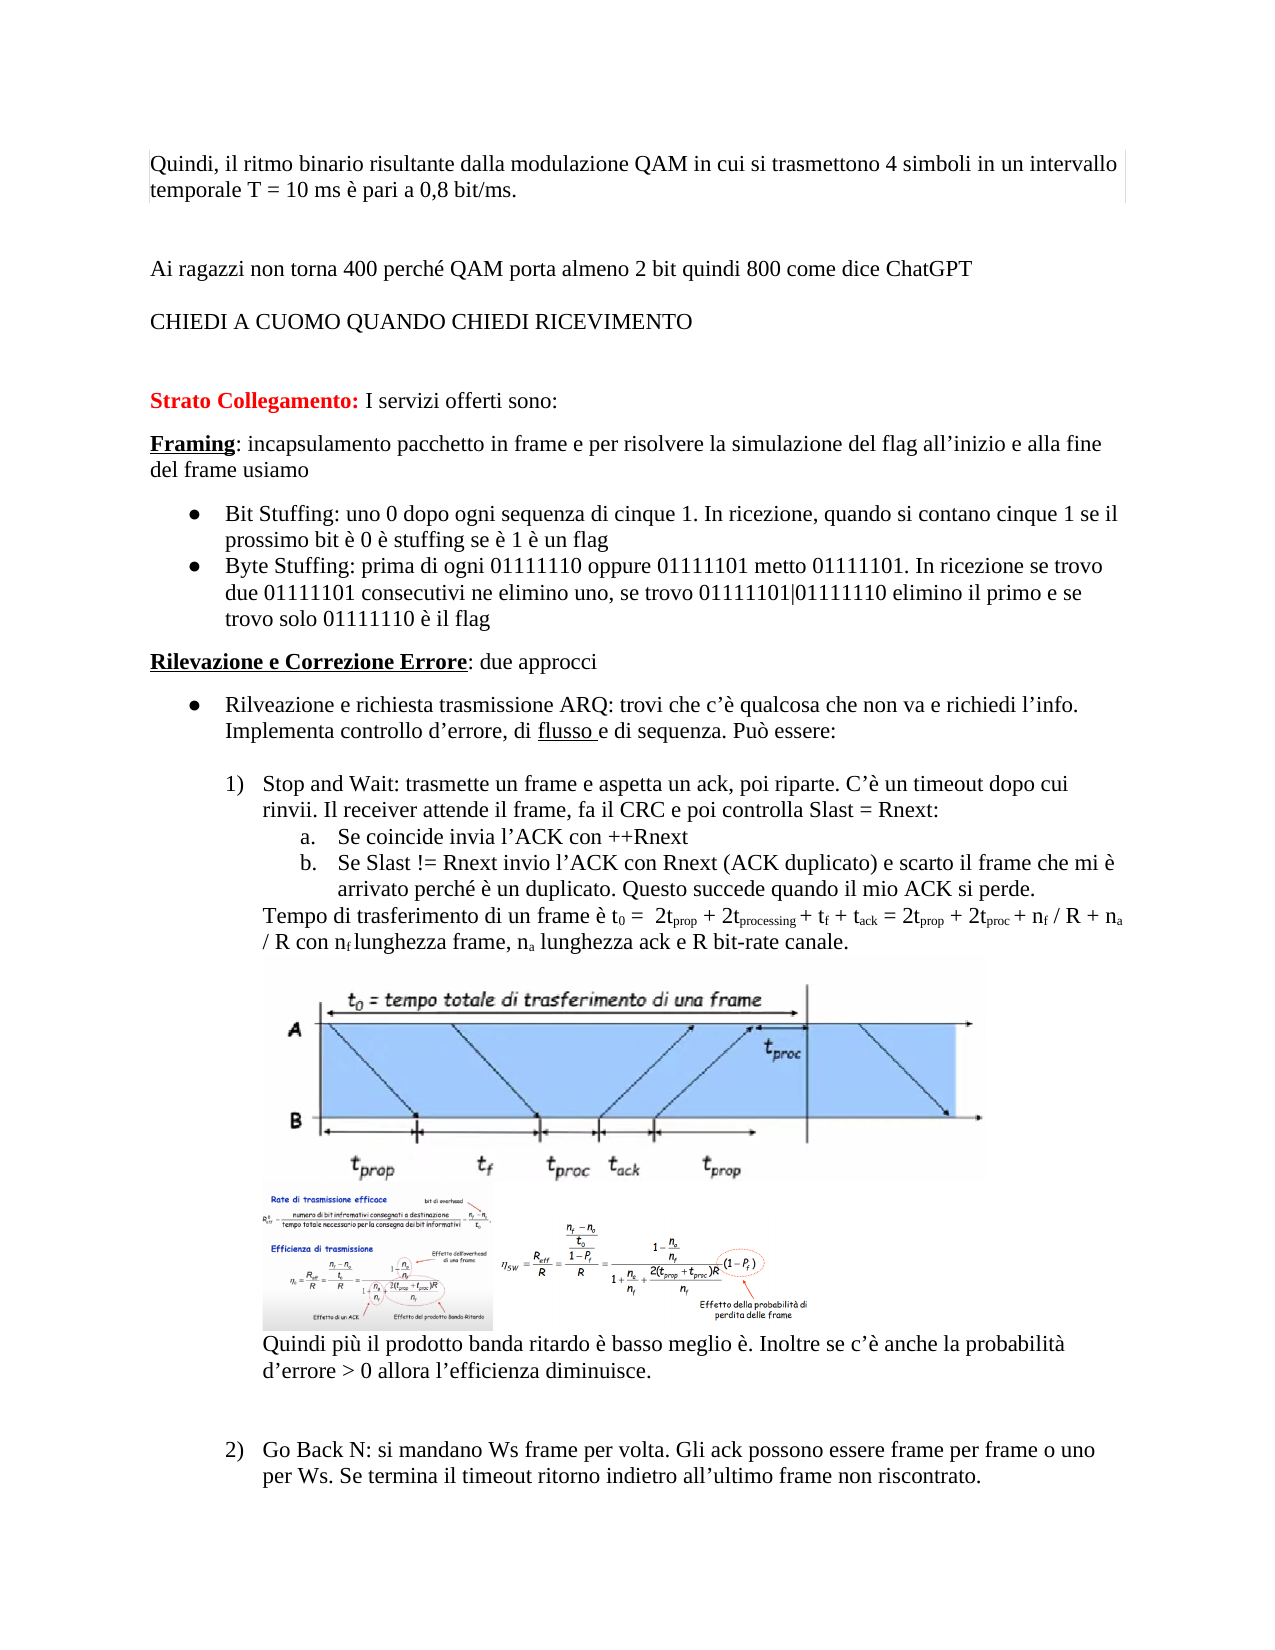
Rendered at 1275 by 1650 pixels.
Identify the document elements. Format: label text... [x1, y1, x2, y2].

list Go Back N: si mandano Ws frame per volta. Gli ack possono essere frame per frame o uno per Ws. Se termina il timeout ritorno indietro all’ultimo frame non riscontrato. [225, 1436, 1125, 1488]
text Ai ragazzi non torna 400 perché QAM porta almeno 2 bit quindi 800 come dice ChatGPT [150, 255, 1125, 282]
text CHIEDI A CUOMO QUANDO CHIEDI RICEVIMENTO [150, 308, 1125, 334]
list Se Slast != Rnext invio l’ACK con Rnext (ACK duplicato) e scarto il frame che mi è arrivato perché è un duplicato. Questo succede quando il mio ACK si perde. [300, 849, 1125, 902]
text Tempo di trasferimento di un frame è t0 = 2tprop + 2tprocessing + tf + tack = 2tprop + 2tproc + nf / R + na / R con nf lunghezza frame, na lunghezza ack e R bit-rate canale. [262, 902, 1125, 954]
list Byte Stuffing: prima di ogni 01111110 oppure 01111101 metto 01111101. In ricezione se trovo due 01111101 consecutivi ne elimino uno, se trovo 01111101|01111110 elimino il primo e se trovo solo 01111110 è il flag [187, 552, 1125, 631]
text Framing: incapsulamento pacchetto in frame e per risolvere la simulazione del flag all’inizio e alla fine del frame usiamo [150, 430, 1125, 483]
list Stop and Wait: trasmette un frame e aspetta un ack, poi riparte. C’è un timeout dopo cui rinvii. Il receiver attende il frame, fa il CRC e poi controlla Slast = Rnext: [225, 770, 1125, 823]
text Quindi, il ritmo binario risultante dalla modulazione QAM in cui si trasmettono 4 simboli in un intervallo temporale T = 10 ms è pari a 0,8 bit/ms. [150, 150, 1125, 203]
picture [262, 954, 986, 1331]
text Strato Collegamento: I servizi offerti sono: [150, 387, 1125, 413]
list Rilveazione e richiesta trasmissione ARQ: trovi che c’è qualcosa che non va e richiedi l’info. Implementa controllo d’errore, di flusso e di sequenza. Può essere: [187, 691, 1125, 744]
text Rilevazione e Correzione Errore: due approcci [150, 648, 1125, 674]
list Se coincide invia l’ACK con ++Rnext [300, 823, 1125, 849]
text Quindi più il prodotto banda ritardo è basso meglio è. Inoltre se c’è anche la probabilità d’errore > 0 allora l’efficienza diminuisce. [262, 1330, 1125, 1383]
list Bit Stuffing: uno 0 dopo ogni sequenza di cinque 1. In ricezione, quando si contano cinque 1 se il prossimo bit è 0 è stuffing se è 1 è un flag [187, 499, 1125, 552]
